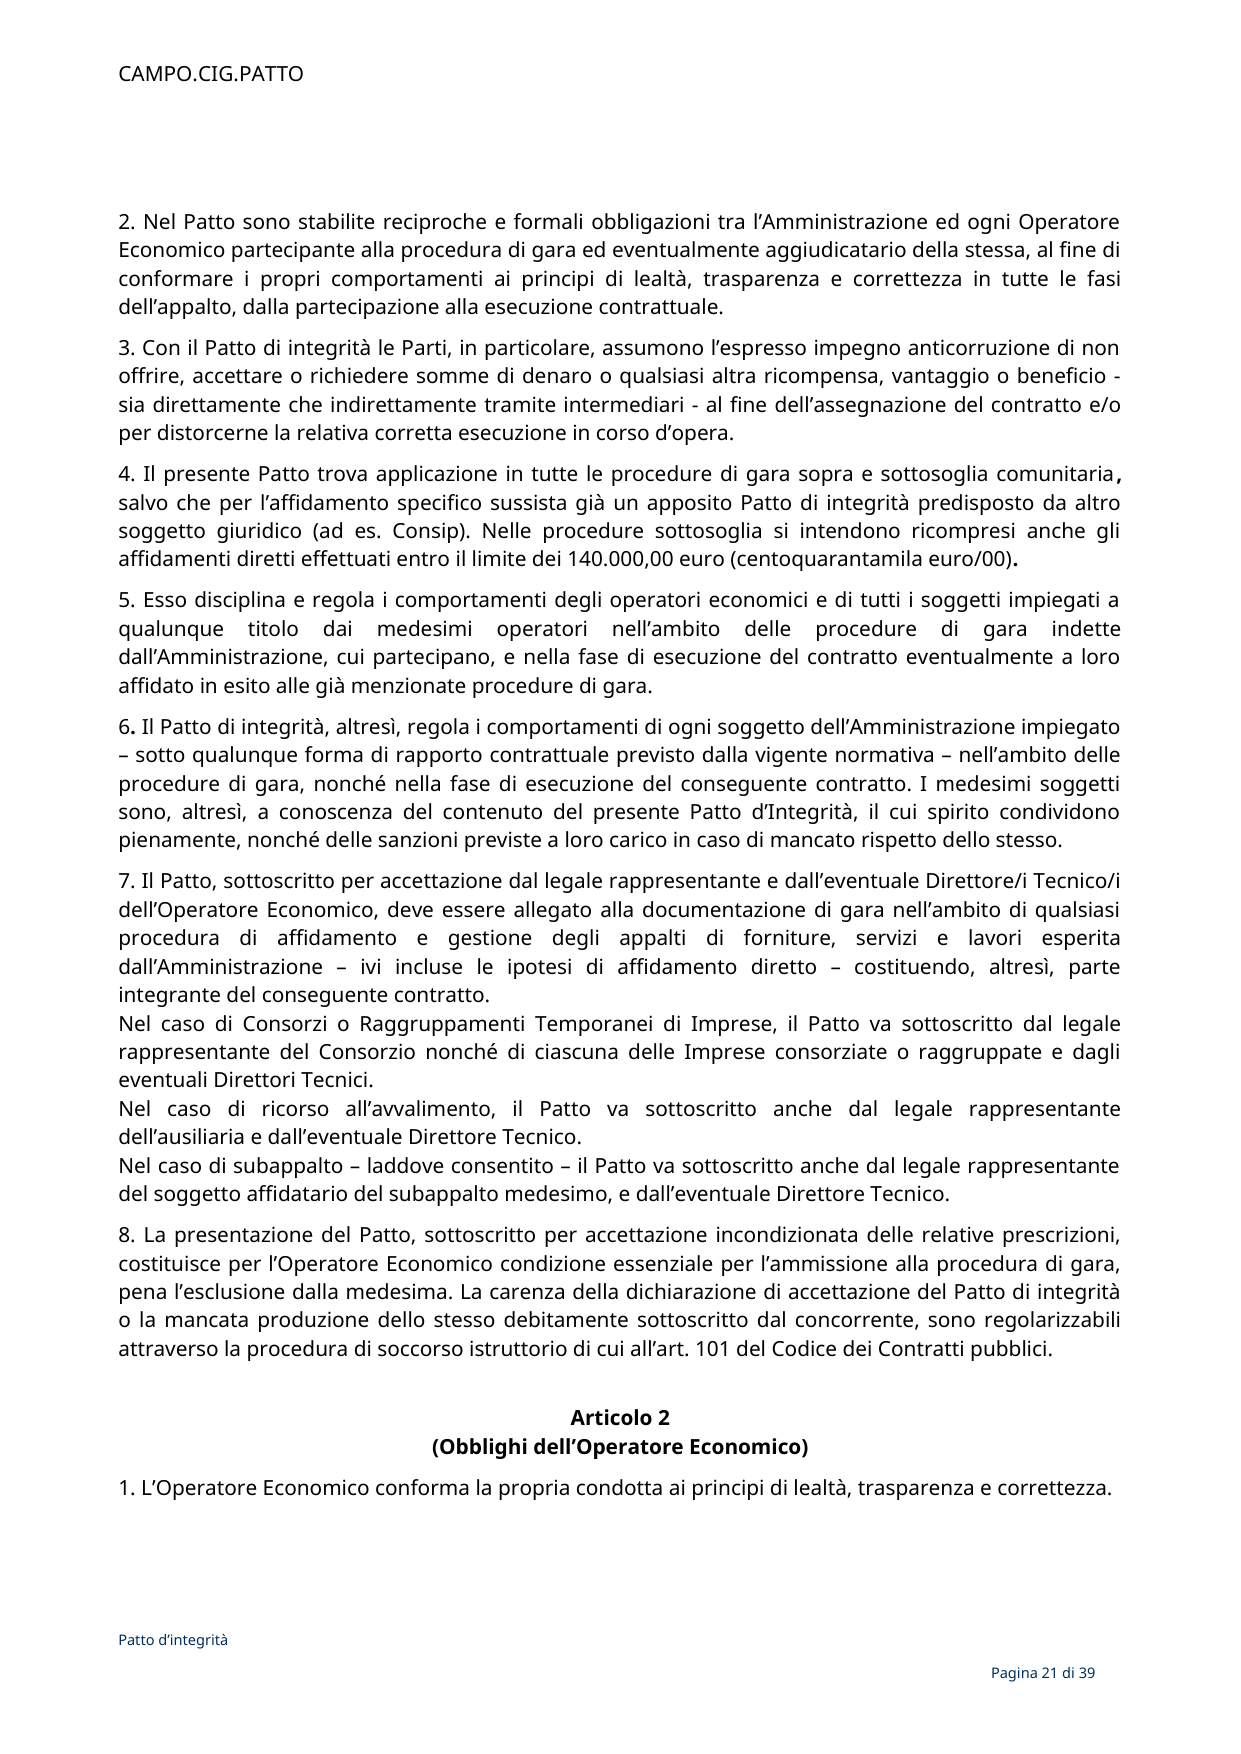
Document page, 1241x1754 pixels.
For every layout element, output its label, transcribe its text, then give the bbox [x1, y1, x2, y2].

text 7. Il Patto, sottoscritto per accettazione dal legale rappresentante e dall’eventuale Direttore/i Tecnico/i dell’Operatore Economico, deve essere allegato alla documentazione di gara nell’ambito di qualsiasi procedura di affidamento e gestione degli appalti di forniture, servizi e lavori esperita dall’Amministrazione – ivi incluse le ipotesi di affidamento diretto – costituendo, altresì, parte integrante del conseguente contratto. [118, 866, 1122, 1009]
text Nel caso di ricorso all’avvalimento, il Patto va sottoscritto anche dal legale rappresentante dell’ausiliaria e dall’eventuale Direttore Tecnico. [118, 1094, 1122, 1151]
text Articolo 2 [118, 1403, 1122, 1432]
text 6. Il Patto di integrità, altresì, regola i comportamenti di ogni soggetto dell’Amministrazione impiegato – sotto qualunque forma di rapporto contrattuale previsto dalla vigente normativa – nell’ambito delle procedure di gara, nonché nella fase di esecuzione del conseguente contratto. I medesimi soggetti sono, altresì, a conoscenza del contenuto del presente Patto d’Integrità, il cui spirito condividono pienamente, nonché delle sanzioni previste a loro carico in caso di mancato rispetto dello stesso. [118, 712, 1122, 854]
text 5. Esso disciplina e regola i comportamenti degli operatori economici e di tutti i soggetti impiegati a qualunque titolo dai medesimi operatori nell’ambito delle procedure di gara indette dall’Amministrazione, cui partecipano, e nella fase di esecuzione del contratto eventualmente a loro affidato in esito alle già menzionate procedure di gara. [118, 586, 1122, 699]
text Nel caso di Consorzi o Raggruppamenti Temporanei di Imprese, il Patto va sottoscritto dal legale rappresentante del Consorzio nonché di ciascuna delle Imprese consorziate o raggruppate e dagli eventuali Direttori Tecnici. [118, 1009, 1122, 1094]
text (Obblighi dell’Operatore Economico) [118, 1432, 1122, 1460]
text 8. La presentazione del Patto, sottoscritto per accettazione incondizionata delle relative prescrizioni, costituisce per l’Operatore Economico condizione essenziale per l’ammissione alla procedura di gara, pena l’esclusione dalla medesima. La carenza della dichiarazione di accettazione del Patto di integrità o la mancata produzione dello stesso debitamente sottoscritto dal concorrente, sono regolarizzabili attraverso la procedura di soccorso istruttorio di cui all’art. 101 del Codice dei Contratti pubblici. [118, 1220, 1122, 1362]
text 2. Nel Patto sono stabilite reciproche e formali obbligazioni tra l’Amministrazione ed ogni Operatore Economico partecipante alla procedura di gara ed eventualmente aggiudicatario della stessa, al fine di conformare i propri comportamenti ai principi di lealtà, trasparenza e correttezza in tutte le fasi dell’appalto, dalla partecipazione alla esecuzione contrattuale. [118, 207, 1122, 321]
text 1. L’Operatore Economico conforma la propria condotta ai principi di lealtà, trasparenza e correttezza. [118, 1473, 1122, 1501]
text Nel caso di subappalto – laddove consentito – il Patto va sottoscritto anche dal legale rappresentante del soggetto affidatario del subappalto medesimo, e dall’eventuale Direttore Tecnico. [118, 1151, 1122, 1208]
text 3. Con il Patto di integrità le Parti, in particolare, assumono l’espresso impegno anticorruzione di non offrire, accettare o richiedere somme di denaro o qualsiasi altra ricompensa, vantaggio o beneficio - sia direttamente che indirettamente tramite intermediari - al fine dell’assegnazione del contratto e/o per distorcerne la relativa corretta esecuzione in corso d’opera. [118, 333, 1122, 447]
text 4. Il presente Patto trova applicazione in tutte le procedure di gara sopra e sottosoglia comunitaria, salvo che per l’affidamento specifico sussista già un apposito Patto di integrità predisposto da altro soggetto giuridico (ad es. Consip). Nelle procedure sottosoglia si intendono ricompresi anche gli affidamenti diretti effettuati entro il limite dei 140.000,00 euro (centoquarantamila euro/00). [118, 459, 1122, 573]
